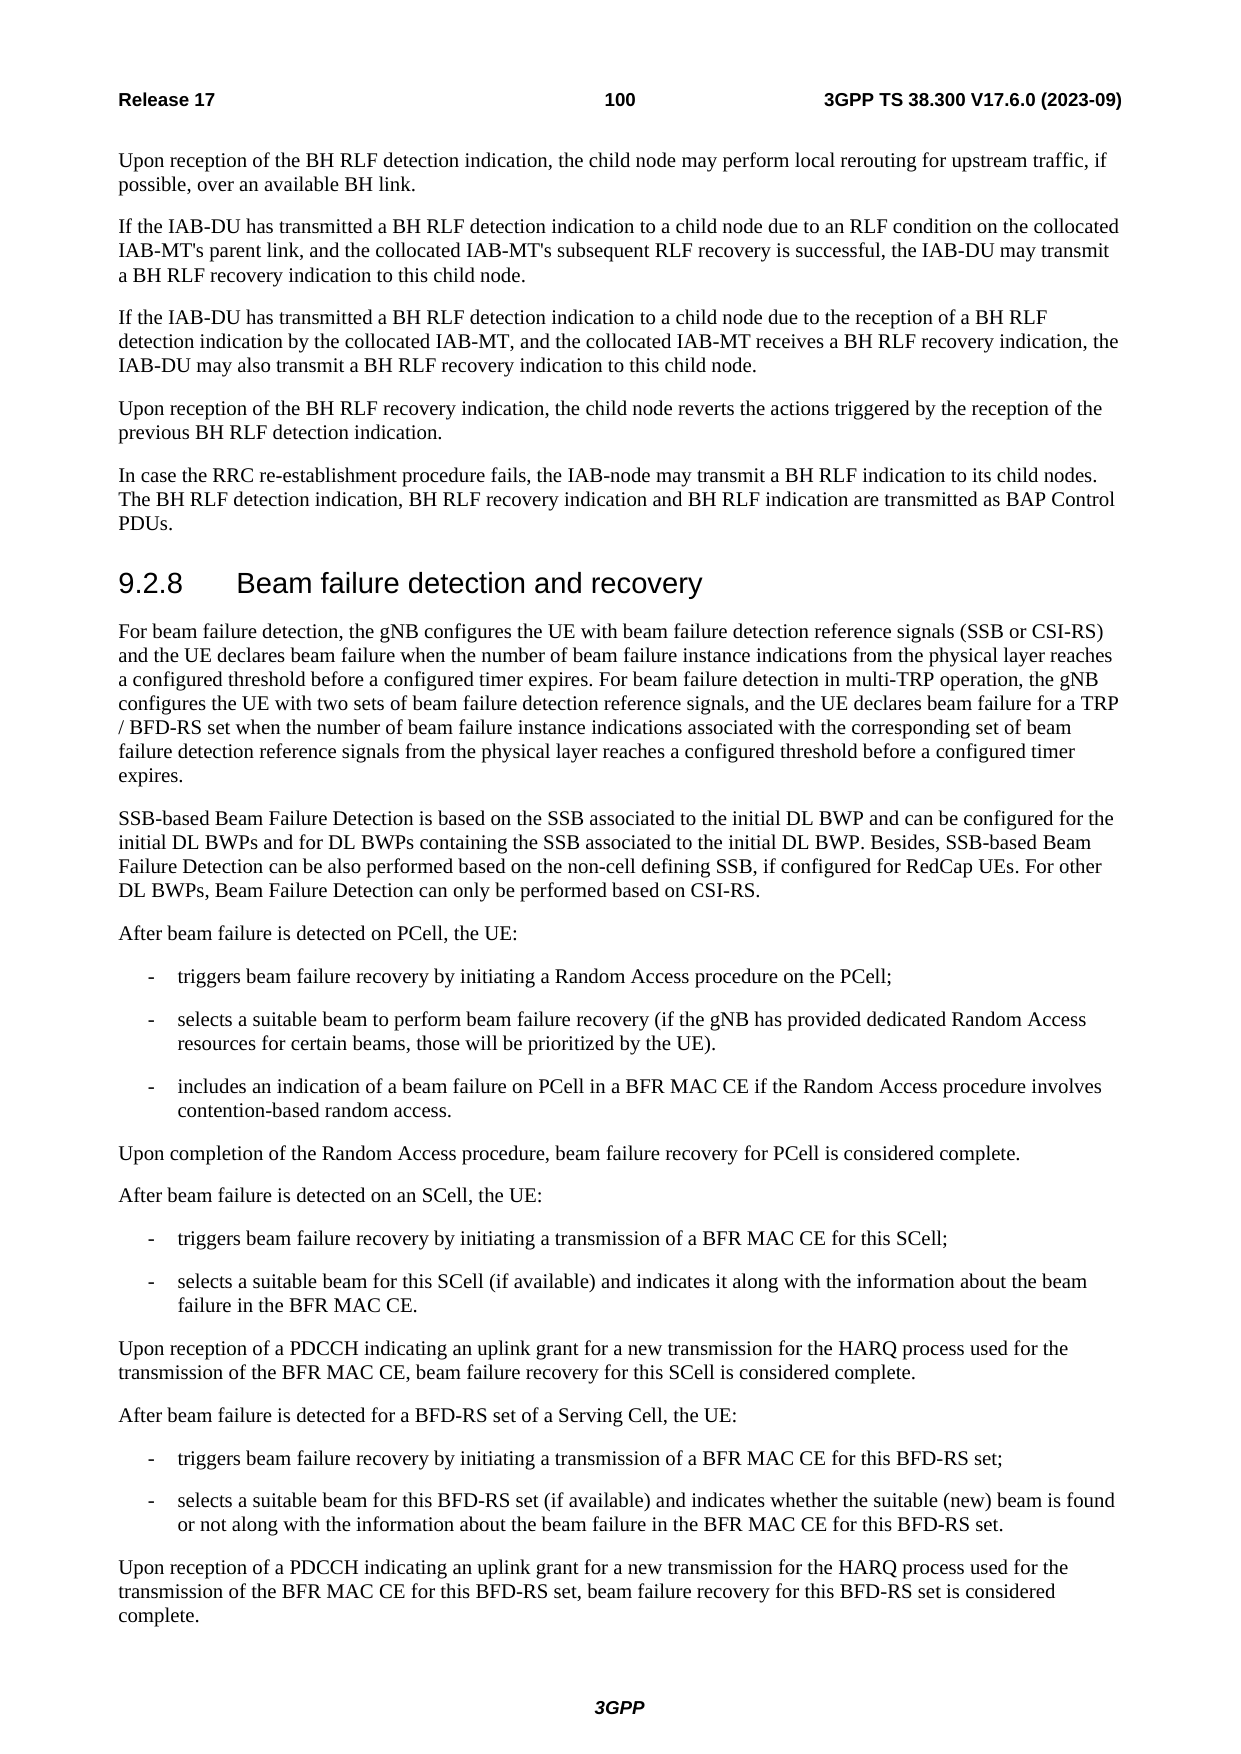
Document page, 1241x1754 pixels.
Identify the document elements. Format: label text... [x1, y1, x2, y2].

text Upon reception of the BH RLF detection indication, the child node may perform local rerouting for upstream traffic, if possible, over an available BH link. [118, 147, 1122, 196]
text Upon reception of the BH RLF recovery indication, the child node reverts the actions triggered by the reception of the previous BH RLF detection indication. [118, 396, 1122, 444]
text - selects a suitable beam for this SCell (if available) and indicates it along with the information about the beam failure in the BFR MAC CE. [148, 1269, 1122, 1317]
text If the IAB-DU has transmitted a BH RLF detection indication to a child node due to an RLF condition on the collocated IAB-MT's parent link, and the collocated IAB-MT's subsequent RLF recovery is successful, the IAB-DU may transmit a BH RLF recovery indication to this child node. [118, 214, 1122, 287]
subtitle 9.2.8 Beam failure detection and recovery [118, 567, 1122, 600]
text For beam failure detection, the gNB configures the UE with beam failure detection reference signals (SSB or CSI-RS) and the UE declares beam failure when the number of beam failure instance indications from the physical layer reaches a configured threshold before a configured timer expires. For beam failure detection in multi-TRP operation, the gNB configures the UE with two sets of beam failure detection reference signals, and the UE declares beam failure for a TRP / BFD-RS set when the number of beam failure instance indications associated with the corresponding set of beam failure detection reference signals from the physical layer reaches a configured threshold before a configured timer expires. [118, 619, 1122, 787]
text Upon completion of the Random Access procedure, beam failure recovery for PCell is considered complete. [118, 1140, 1122, 1164]
text - selects a suitable beam for this BFD-RS set (if available) and indicates whether the suitable (new) beam is found or not along with the information about the beam failure in the BFR MAC CE for this BFD-RS set. [148, 1488, 1122, 1536]
text If the IAB-DU has transmitted a BH RLF detection indication to a child node due to the reception of a BH RLF detection indication by the collocated IAB-MT, and the collocated IAB-MT receives a BH RLF recovery indication, the IAB-DU may also transmit a BH RLF recovery indication to this child node. [118, 305, 1122, 377]
text SSB-based Beam Failure Detection is based on the SSB associated to the initial DL BWP and can be configured for the initial DL BWPs and for DL BWPs containing the SSB associated to the initial DL BWP. Besides, SSB-based Beam Failure Detection can be also performed based on the non-cell defining SSB, if configured for RedCap UEs. For other DL BWPs, Beam Failure Detection can only be performed based on CSI-RS. [761, 806, 1122, 902]
text Upon reception of a PDCCH indicating an uplink grant for a new transmission for the HARQ process used for the transmission of the BFR MAC CE for this BFD-RS set, beam failure recovery for this BFD-RS set is considered complete. [118, 1555, 1122, 1627]
text After beam failure is detected on an SCell, the UE: [118, 1183, 1122, 1207]
text - triggers beam failure recovery by initiating a transmission of a BFR MAC CE for this BFD-RS set; [148, 1445, 1122, 1469]
text After beam failure is detected on PCell, the UE: [118, 921, 1122, 945]
text - triggers beam failure recovery by initiating a Random Access procedure on the PCell; [148, 964, 1122, 988]
text - includes an indication of a beam failure on PCell in a BFR MAC CE if the Random Access procedure involves contention-based random access. [148, 1073, 1122, 1122]
text In case the RRC re-establishment procedure fails, the IAB-node may transmit a BH RLF indication to its child nodes. The BH RLF detection indication, BH RLF recovery indication and BH RLF indication are transmitted as BAP Control PDUs. [118, 463, 1122, 535]
text - triggers beam failure recovery by initiating a transmission of a BFR MAC CE for this SCell; [148, 1226, 1122, 1250]
text - selects a suitable beam to perform beam failure recovery (if the gNB has provided dedicated Random Access resources for certain beams, those will be prioritized by the UE). [148, 1007, 1122, 1055]
text After beam failure is detected for a BFD-RS set of a Serving Cell, the UE: [118, 1403, 1122, 1427]
text Upon reception of a PDCCH indicating an uplink grant for a new transmission for the HARQ process used for the transmission of the BFR MAC CE, beam failure recovery for this SCell is considered complete. [118, 1336, 1122, 1384]
